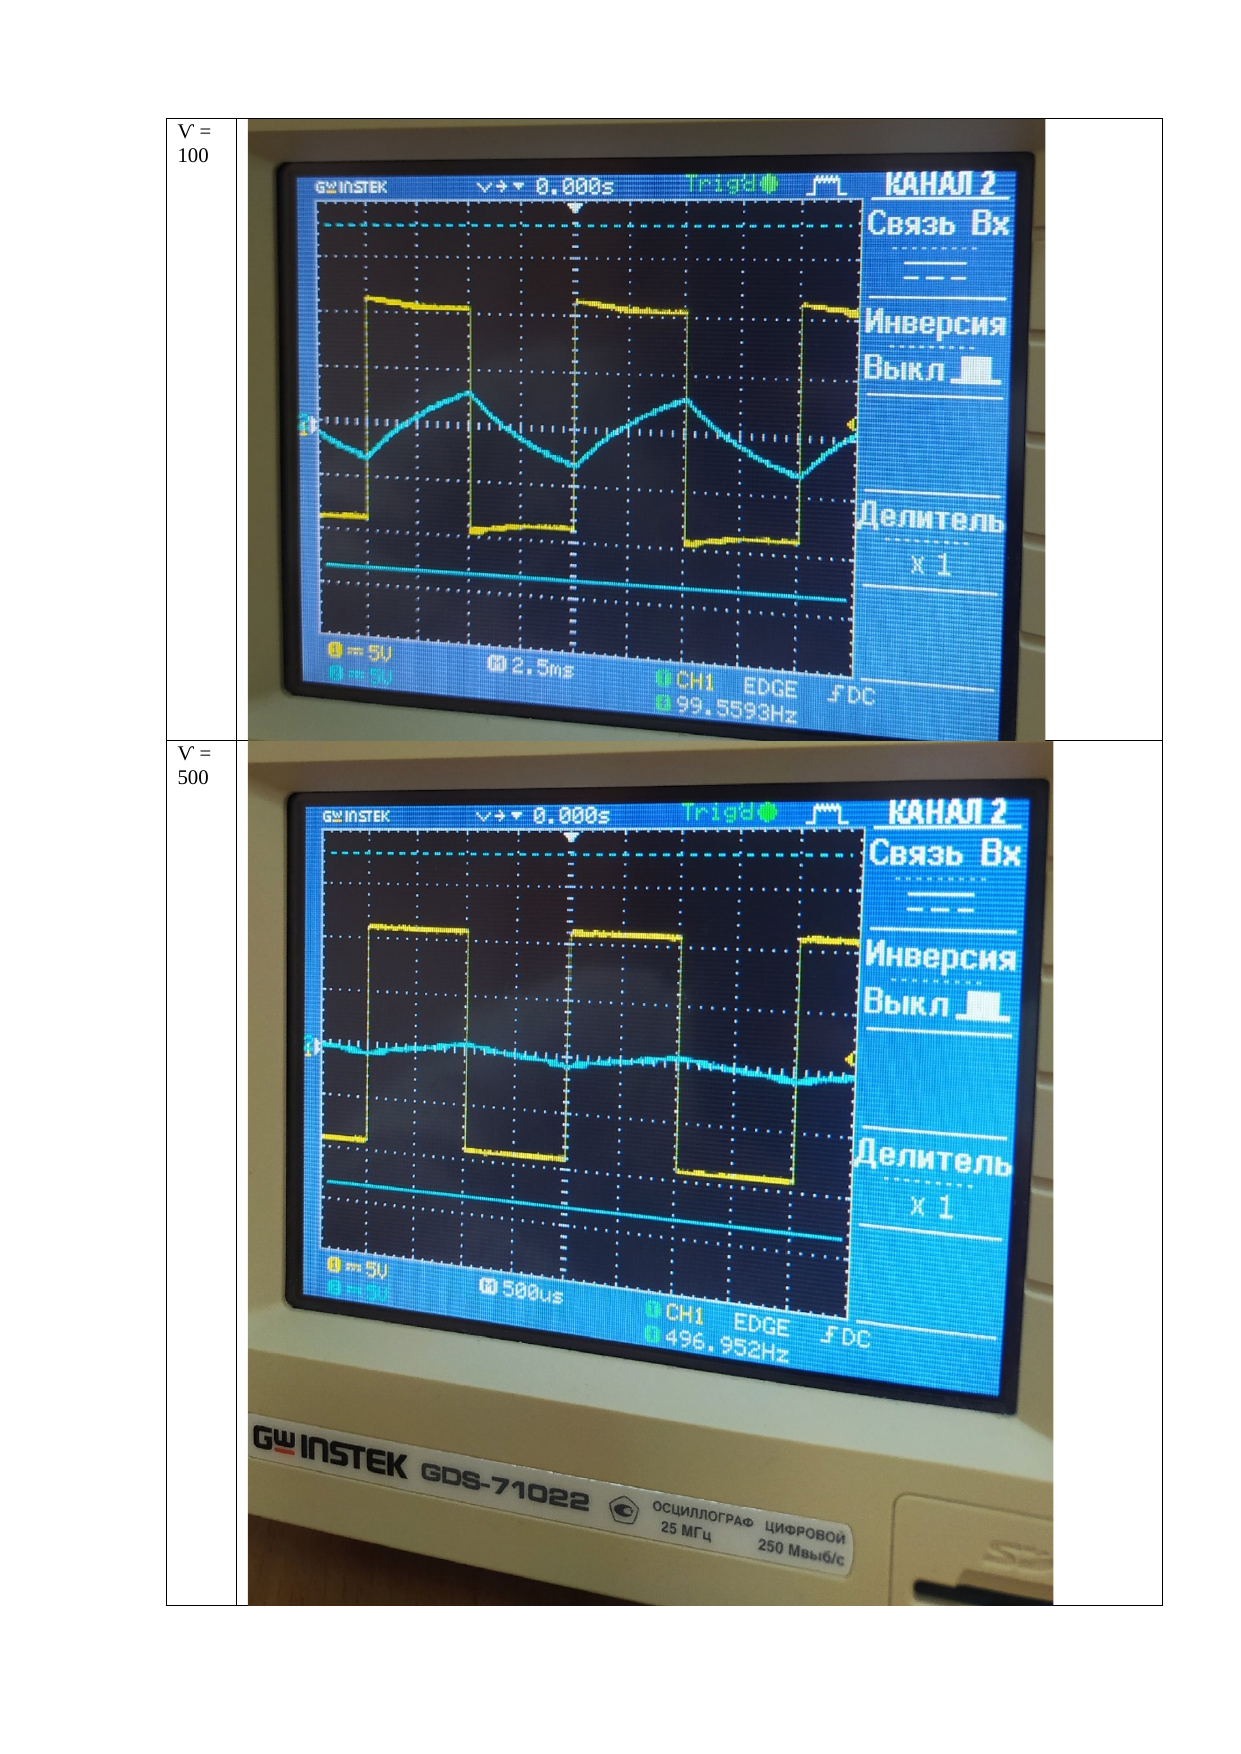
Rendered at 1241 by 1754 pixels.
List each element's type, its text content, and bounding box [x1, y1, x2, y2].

table_cell [237, 119, 247, 740]
table_cell Ѵ = 500 [167, 741, 236, 1605]
picture [247, 119, 1054, 1606]
table_cell [1046, 119, 1162, 740]
table_cell [237, 741, 247, 1605]
table_cell [1054, 741, 1162, 1605]
table_cell Ѵ = 100 [167, 119, 236, 740]
